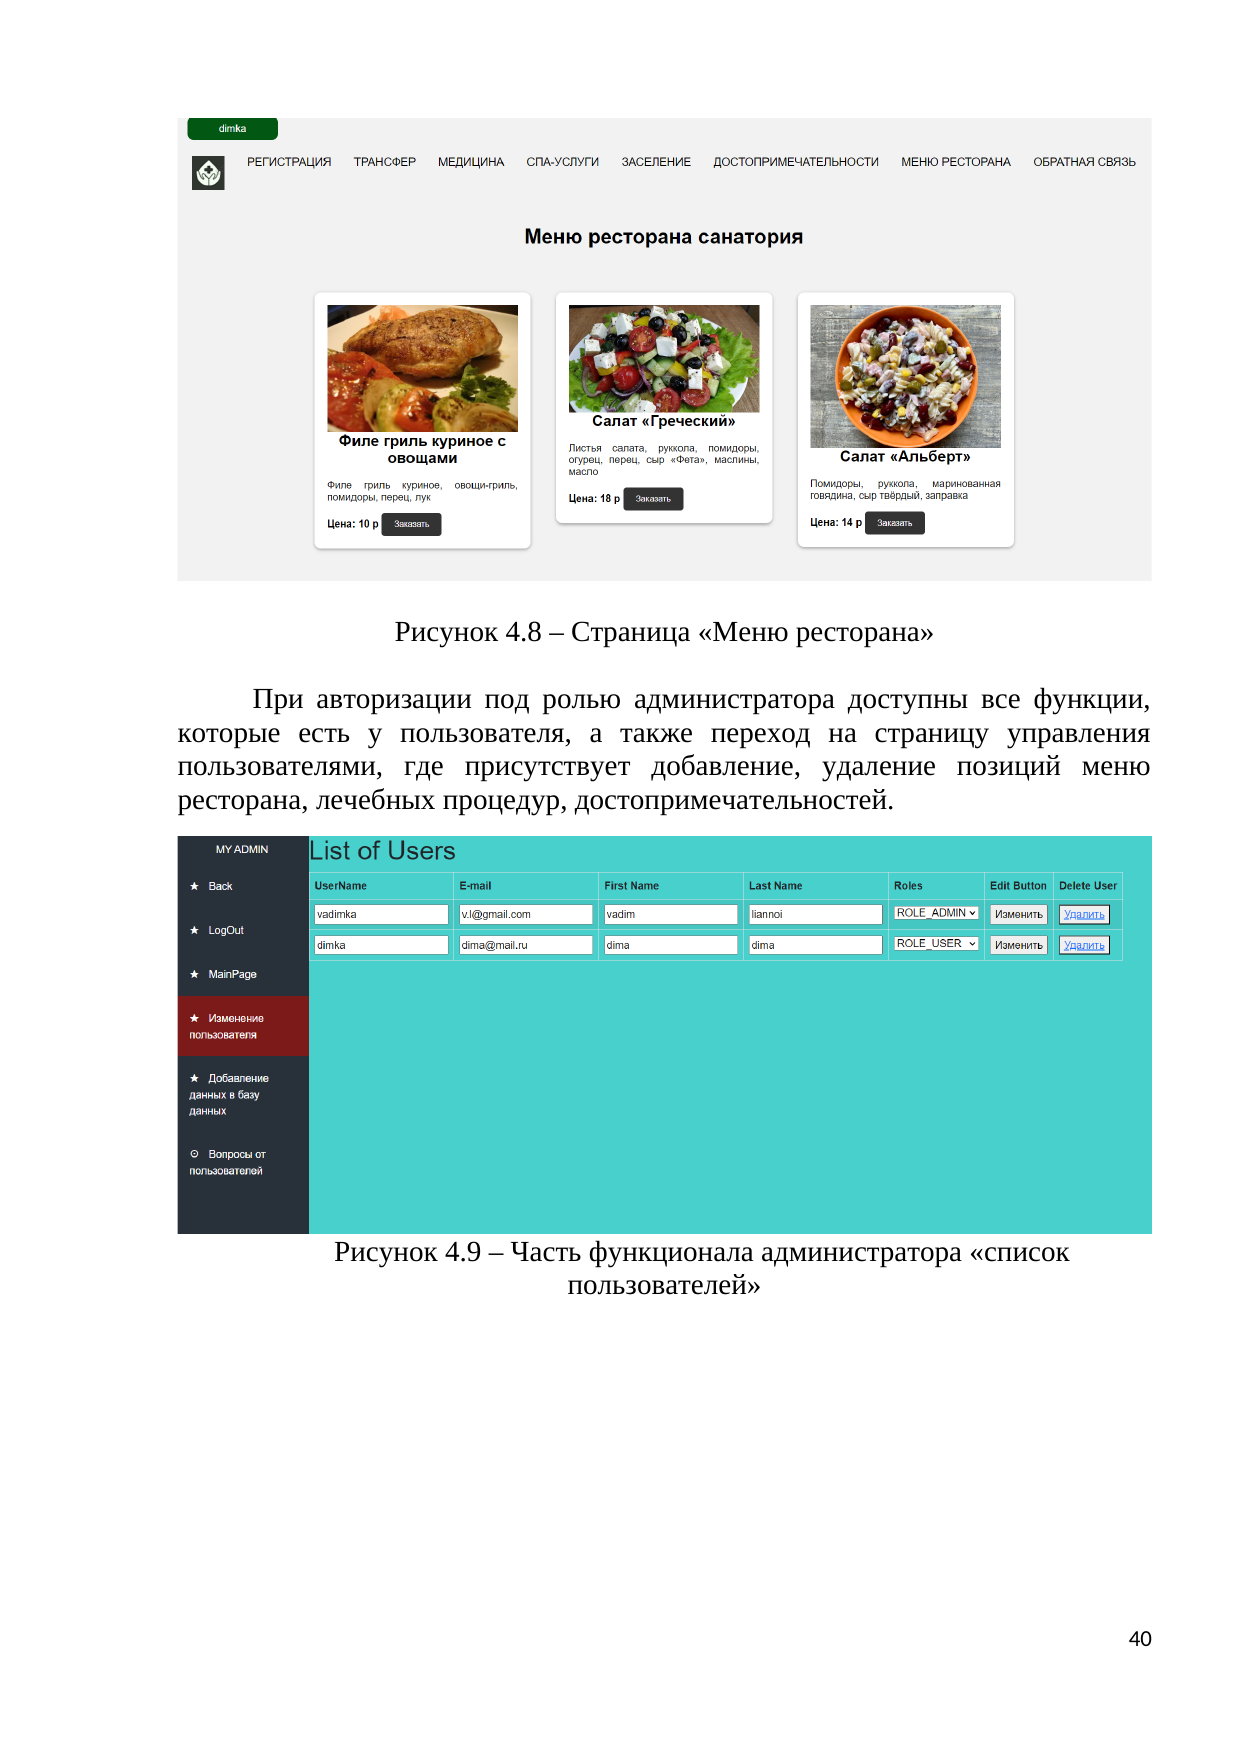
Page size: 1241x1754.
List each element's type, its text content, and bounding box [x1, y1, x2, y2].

text Рисунок 4.8 – Страница «Меню ресторана» [177, 614, 1152, 648]
text При авторизации под ролью администратора доступны все функции, которые есть у пользователя, а также переход на страницу управления пользователями, где присутствует добавление, удаление позиций меню ресторана, лечебных процедур, достопримечательностей. [177, 681, 1152, 816]
picture [177, 118, 1152, 581]
text Рисунок 4.9 – Часть функционала администратора «список пользователей» [177, 1234, 1152, 1301]
picture [177, 836, 1152, 1234]
